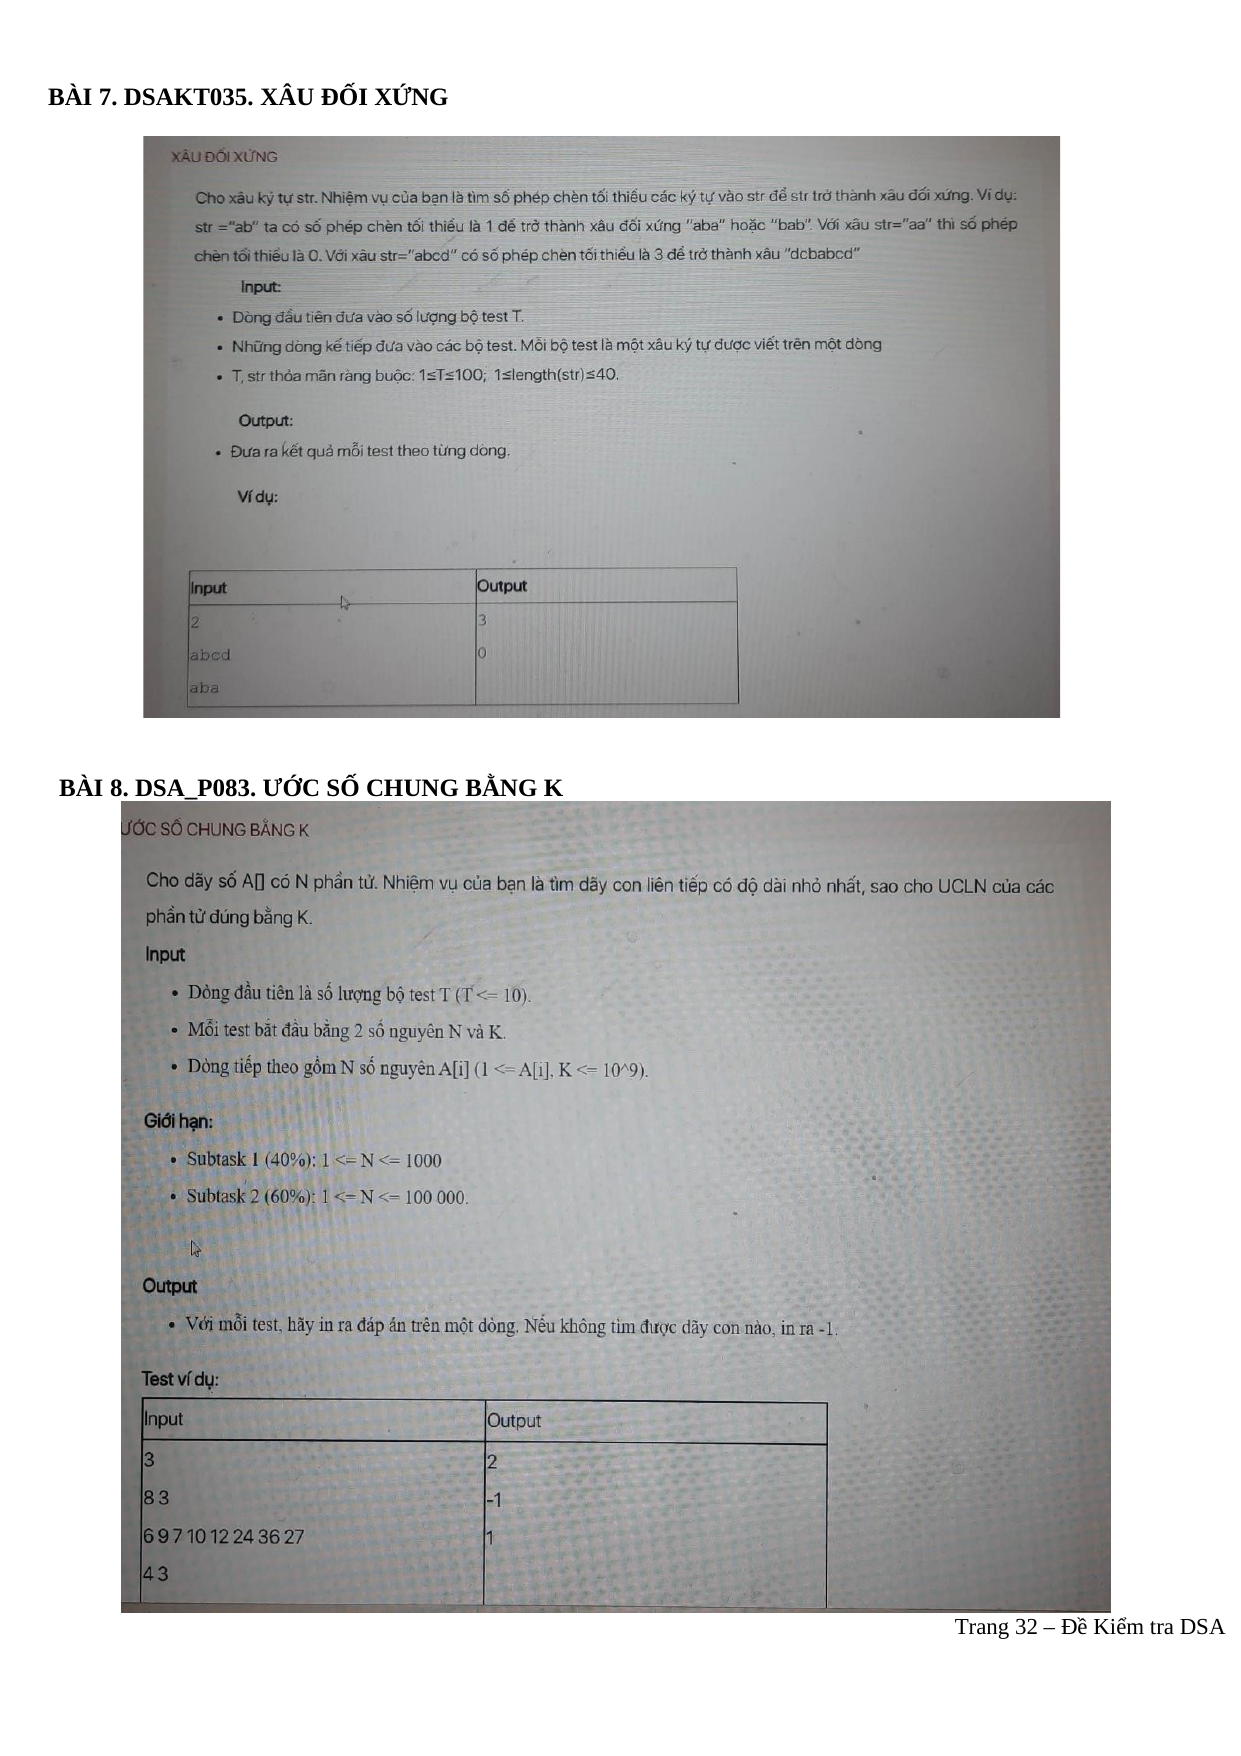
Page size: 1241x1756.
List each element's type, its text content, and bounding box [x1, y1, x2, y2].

picture [143, 136, 1061, 718]
text BÀI 7. DSAKT035. XÂU ĐỐI XỨNG [48, 82, 1226, 111]
text BÀI 8. DSA_P083. ƯỚC SỐ CHUNG BẰNG K [59, 773, 1226, 801]
picture [121, 801, 1111, 1613]
